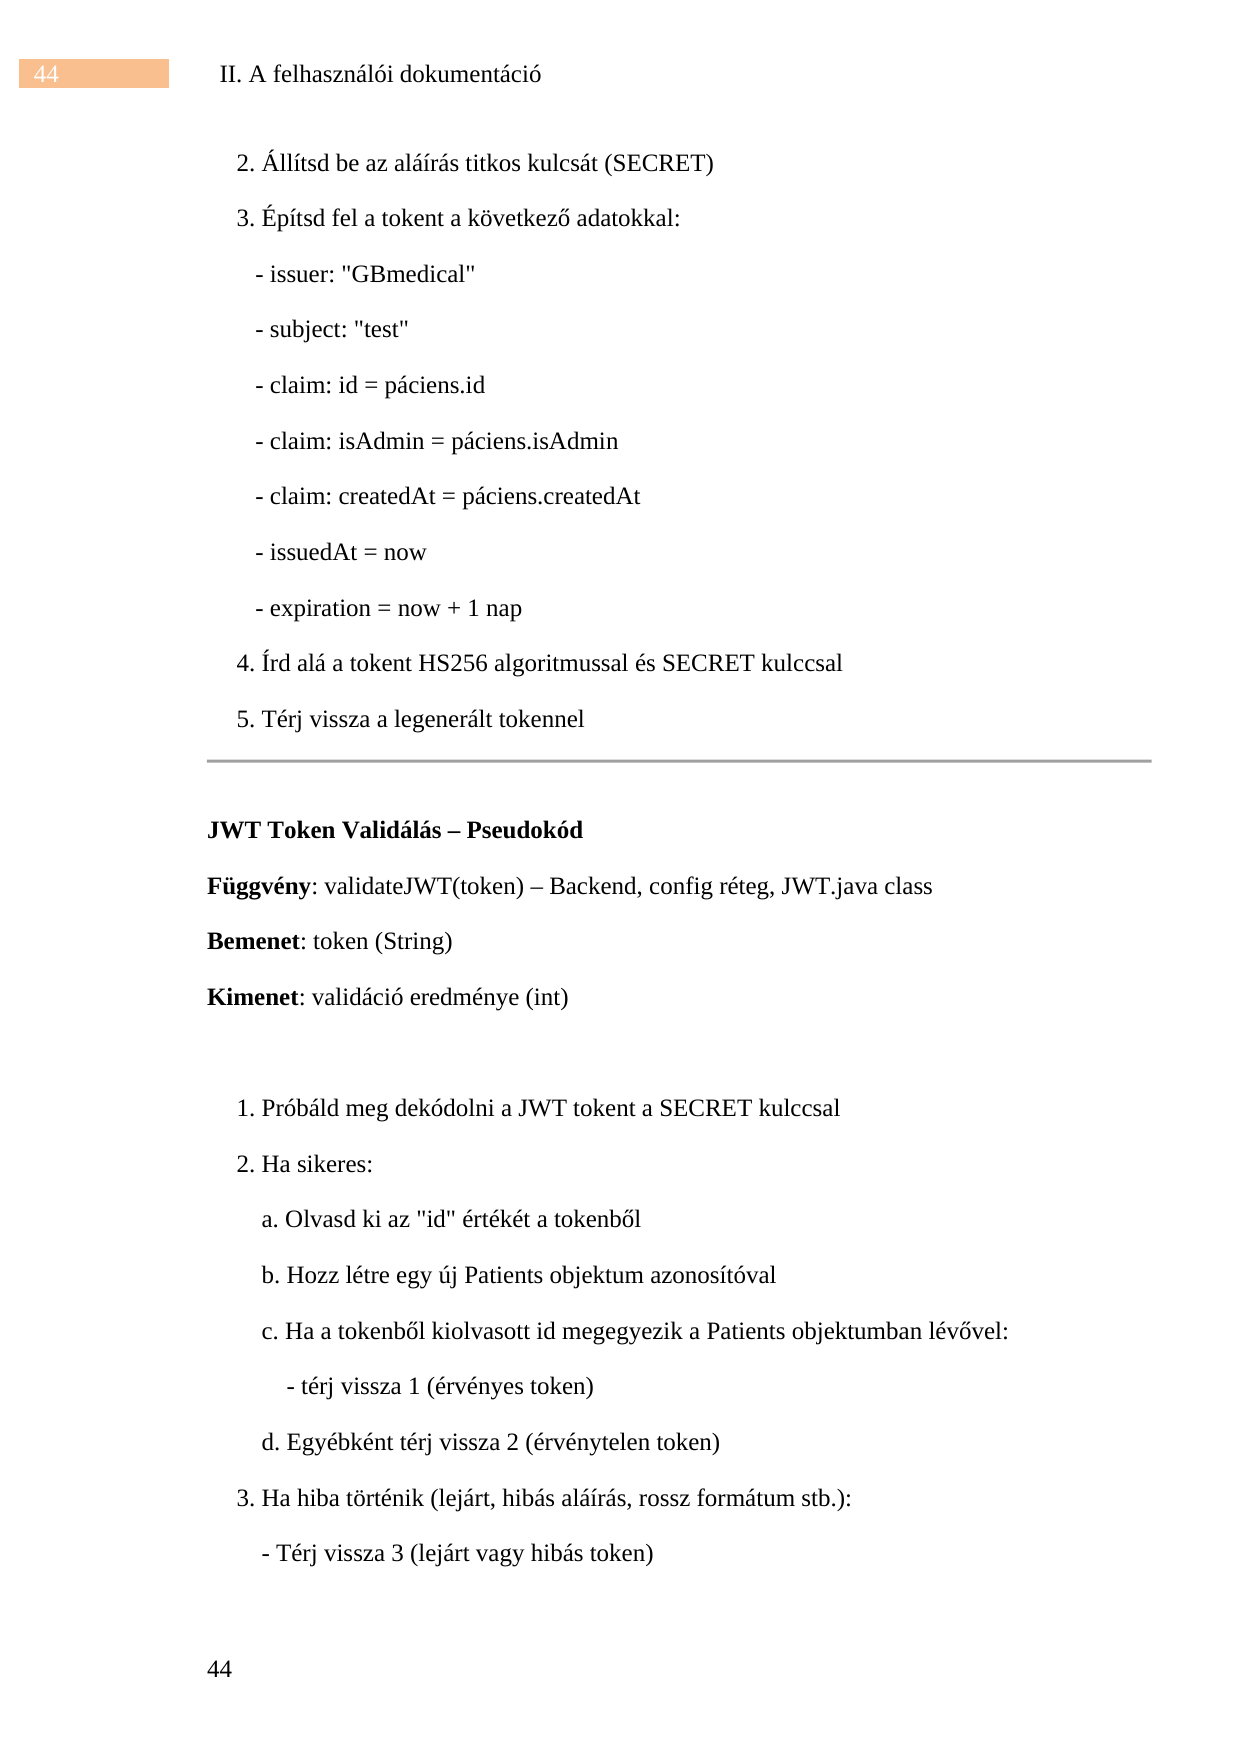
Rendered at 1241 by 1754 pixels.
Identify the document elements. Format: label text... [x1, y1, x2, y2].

text - claim: createdAt = páciens.createdAt [207, 481, 1092, 510]
text d. Egyébként térj vissza 2 (érvénytelen token) [207, 1427, 1092, 1456]
text - Térj vissza 3 (lejárt vagy hibás token) [207, 1538, 1092, 1567]
text 2. Ha sikeres: [207, 1149, 1092, 1178]
text - issuer: "GBmedical" [207, 259, 1092, 288]
text 3. Építsd fel a tokent a következő adatokkal: [207, 203, 1092, 232]
text Kimenet: validáció eredménye (int) [207, 982, 1092, 1011]
text Függvény: validateJWT(token) – Backend, config réteg, JWT.java class [207, 871, 1092, 899]
text - térj vissza 1 (érvényes token) [207, 1371, 1092, 1400]
text 5. Térj vissza a legenerált tokennel [207, 704, 1092, 733]
text - claim: id = páciens.id [207, 370, 1092, 399]
text 2. Állítsd be az aláírás titkos kulcsát (SECRET) [207, 148, 1092, 176]
text JWT Token Validálás – Pseudokód [207, 815, 1092, 844]
text - subject: "test" [207, 314, 1092, 343]
text c. Ha a tokenből kiolvasott id megegyezik a Patients objektumban lévővel: [207, 1316, 1092, 1344]
text - issuedAt = now [207, 537, 1092, 566]
text - claim: isAdmin = páciens.isAdmin [207, 426, 1092, 454]
text - expiration = now + 1 nap [207, 593, 1092, 621]
text 1. Próbáld meg dekódolni a JWT tokent a SECRET kulccsal [207, 1093, 1092, 1122]
text Bemenet: token (String) [207, 926, 1092, 955]
text 4. Írd alá a tokent HS256 algoritmussal és SECRET kulccsal [207, 648, 1092, 677]
text b. Hozz létre egy új Patients objektum azonosítóval [207, 1260, 1092, 1289]
text a. Olvasd ki az "id" értékét a tokenből [207, 1204, 1092, 1233]
text 3. Ha hiba történik (lejárt, hibás aláírás, rossz formátum stb.): [207, 1483, 1092, 1511]
